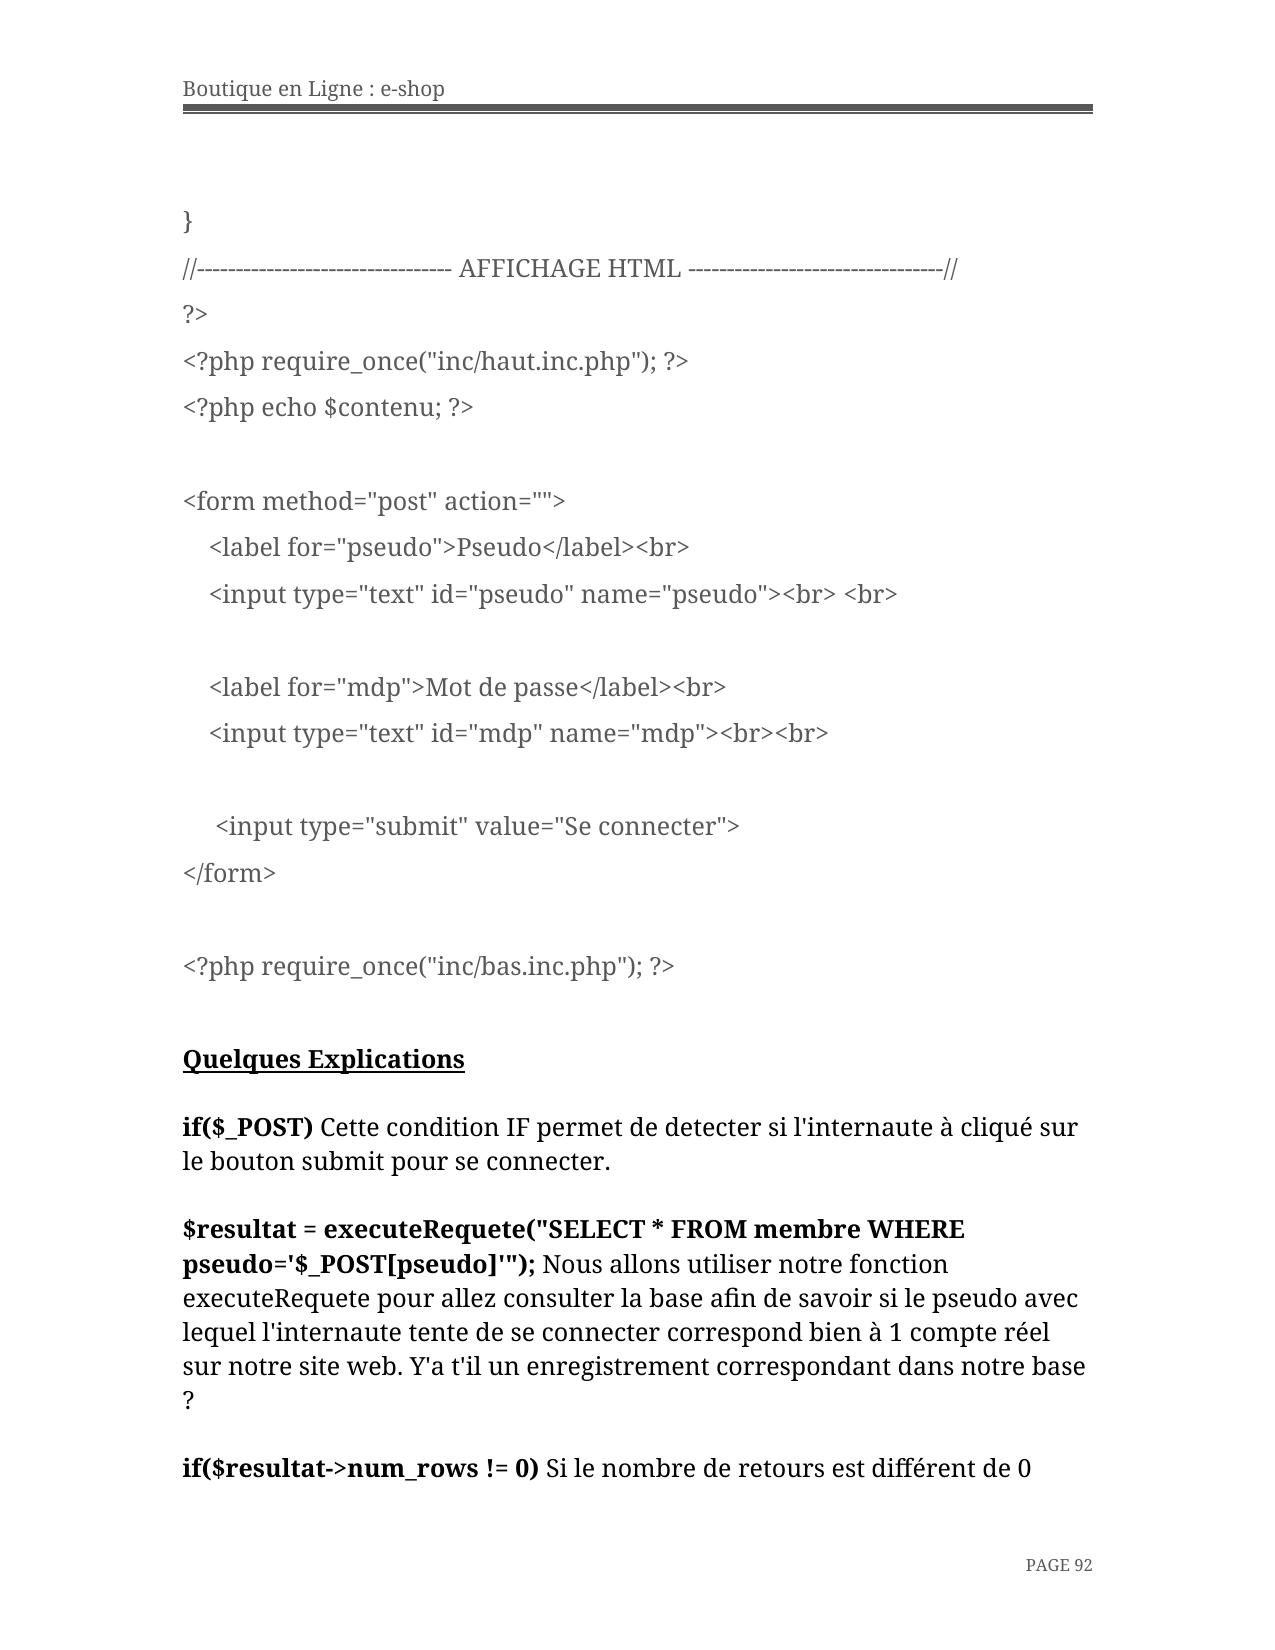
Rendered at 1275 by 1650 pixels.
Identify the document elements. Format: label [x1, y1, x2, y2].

text [182, 1008, 1093, 1485]
table_header [183, 191, 1275, 995]
